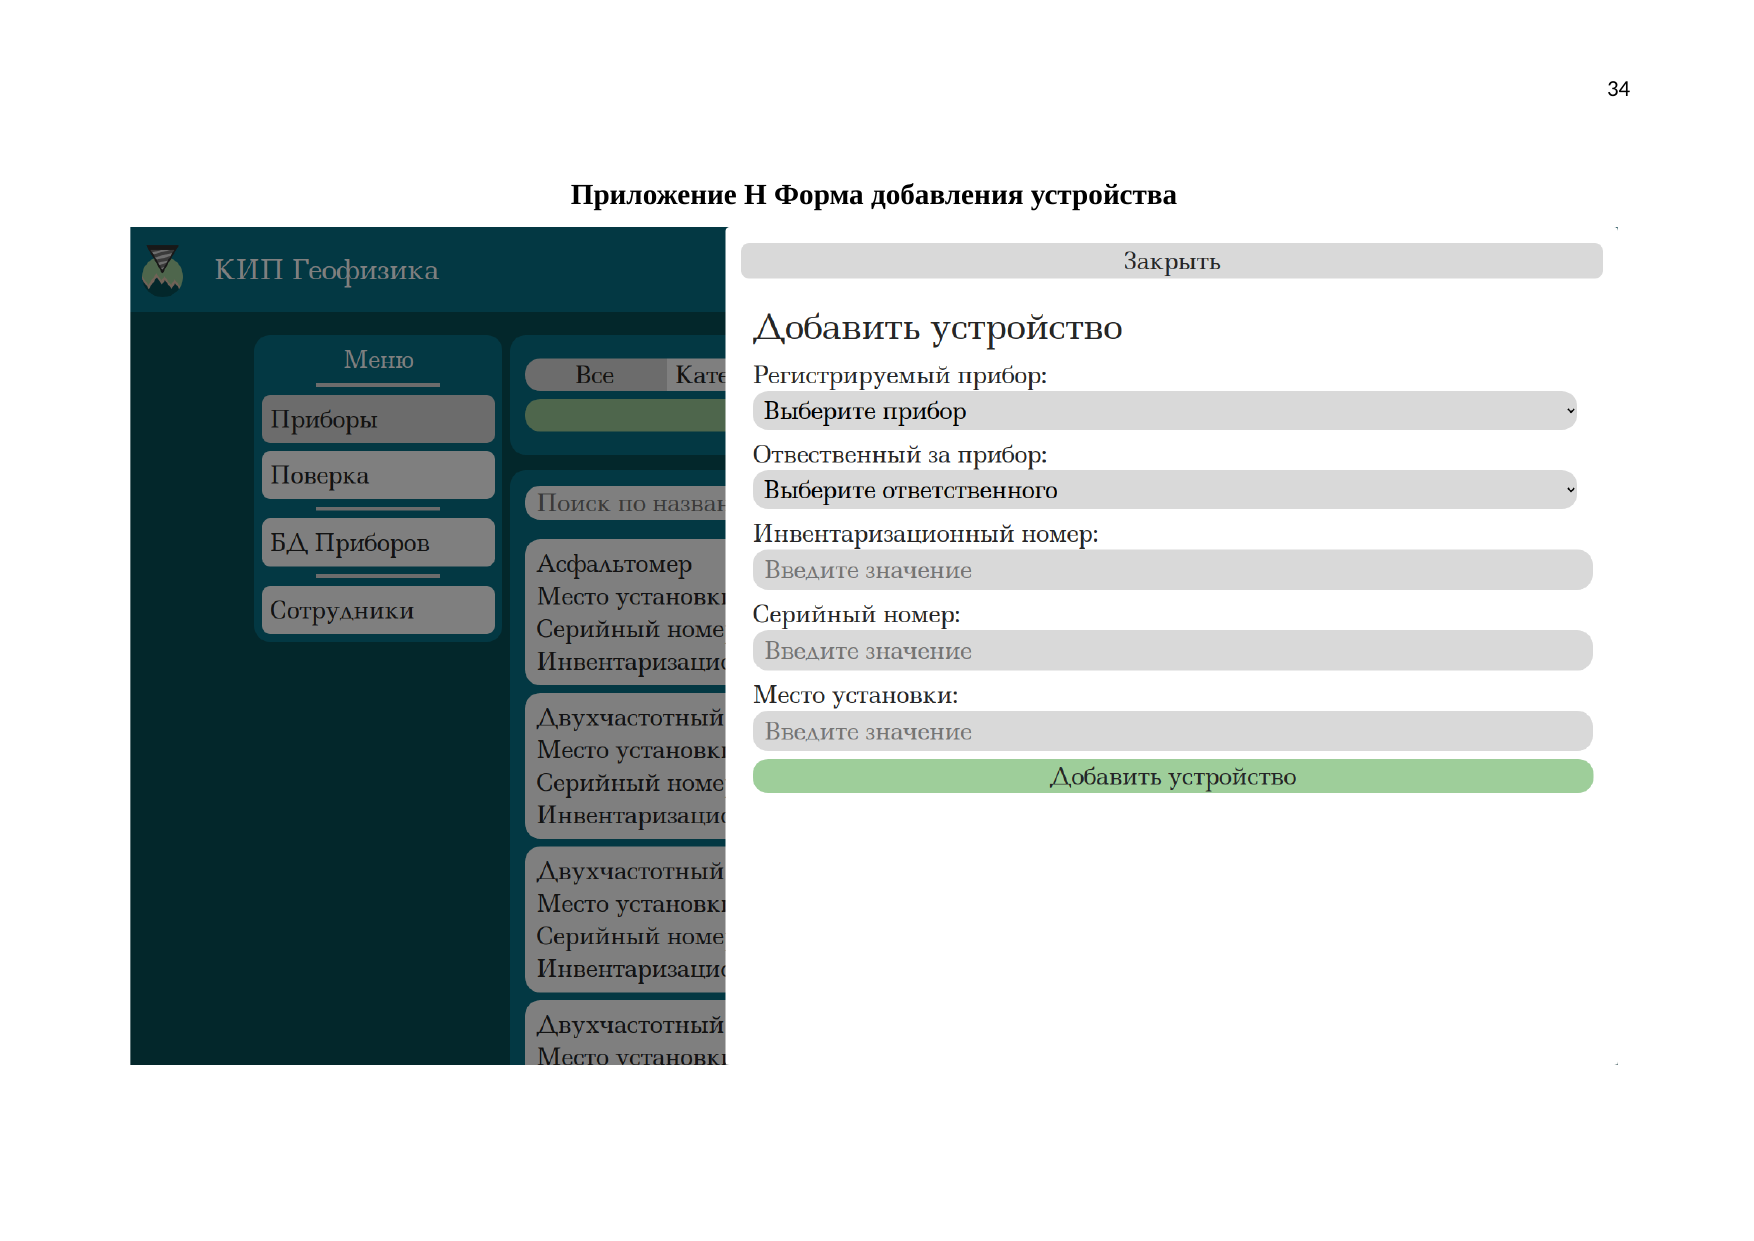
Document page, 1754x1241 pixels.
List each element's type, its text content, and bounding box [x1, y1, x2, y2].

picture [130, 227, 1618, 1065]
subtitle Приложение Н Форма добавления устройства [118, 177, 1630, 211]
